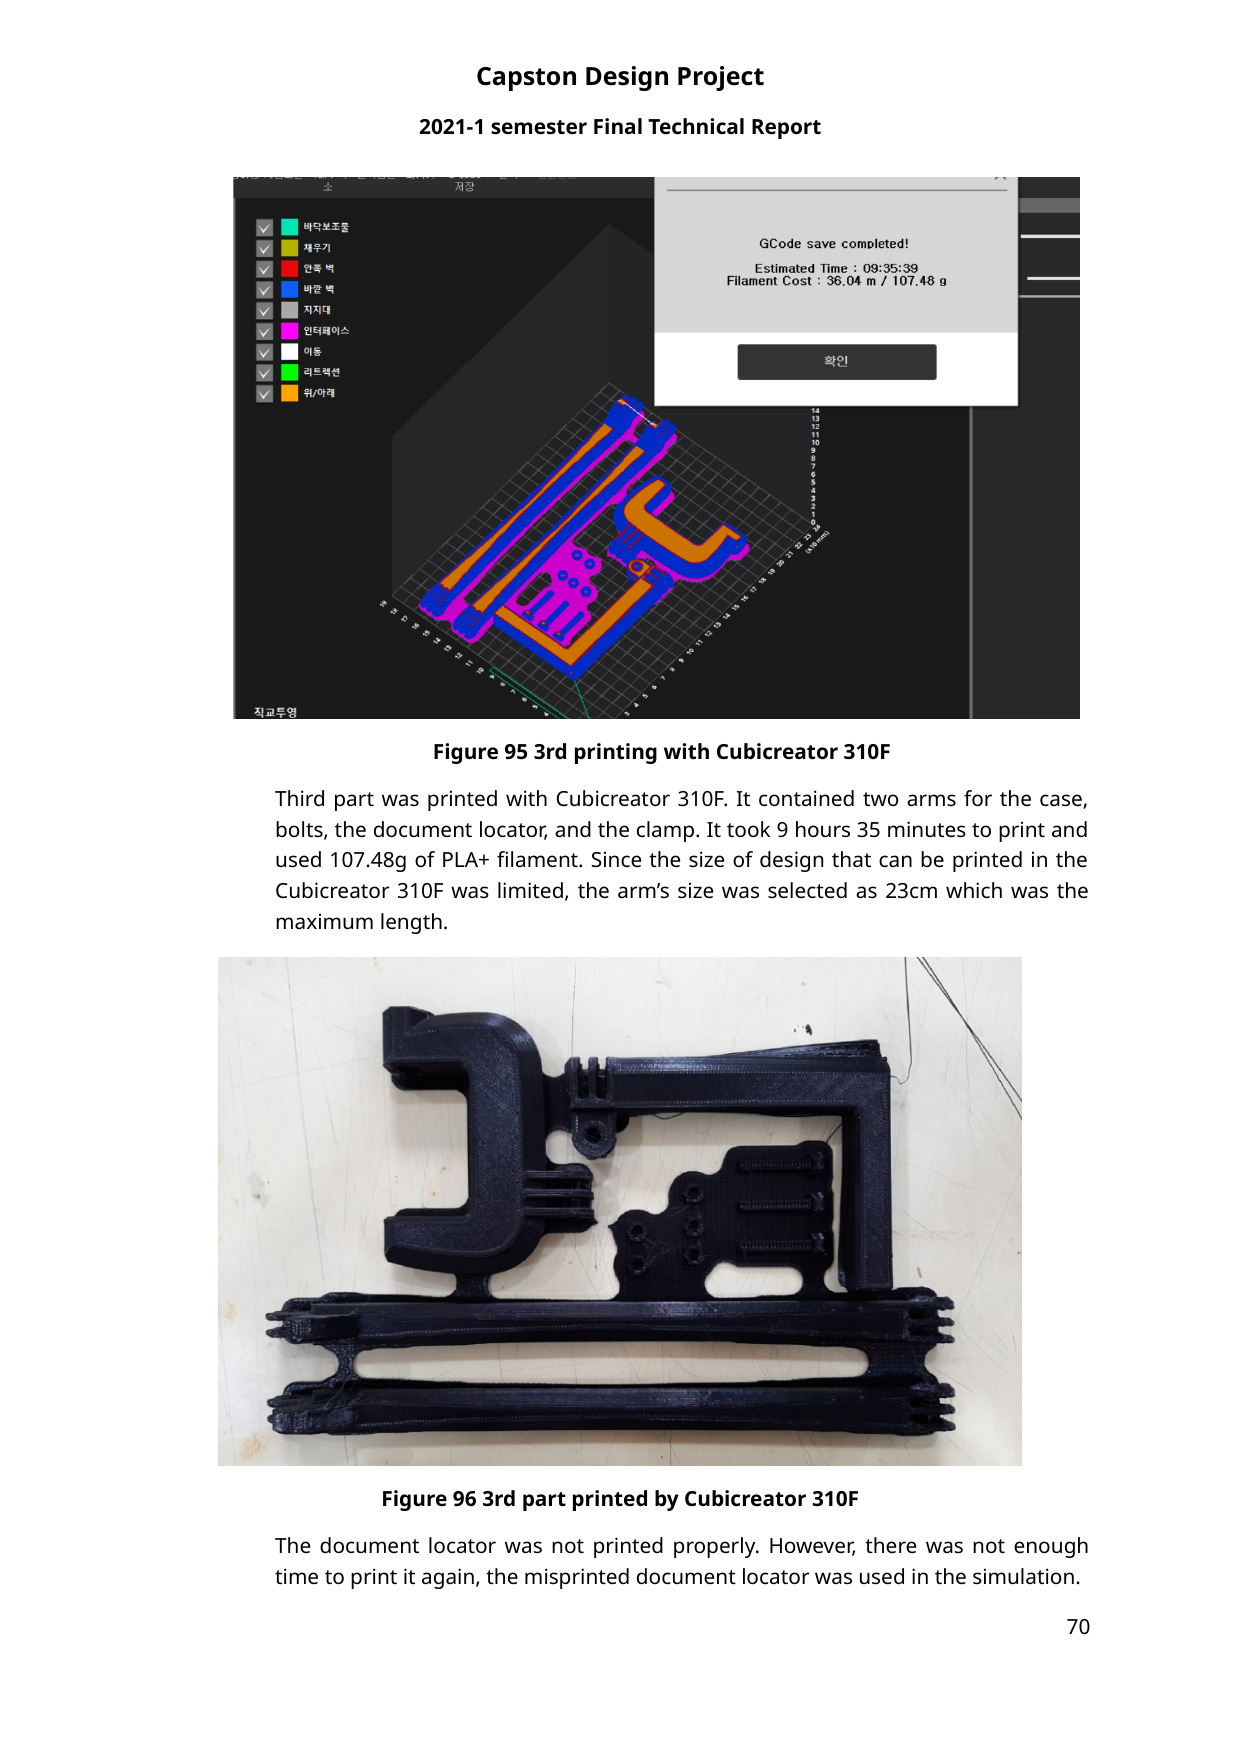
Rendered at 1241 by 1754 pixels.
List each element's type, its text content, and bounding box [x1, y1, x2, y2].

picture [233, 177, 1080, 719]
list Third part was printed with Cubicreator 310F. It contained two arms for the case, bolts, the document locator, and the clamp. It took 9 hours 35 minutes to print and used 107.48g of PLA+ filament. Since the size of design that can be printed in the Cubicreator 310F was limited, the arm’s size was selected as 23cm which was the maximum length. [275, 784, 1090, 935]
picture [219, 957, 1021, 1466]
list The document locator was not printed properly. However, there was not enough time to print it again, the misprinted document locator was used in the simulation. [275, 1531, 1090, 1591]
